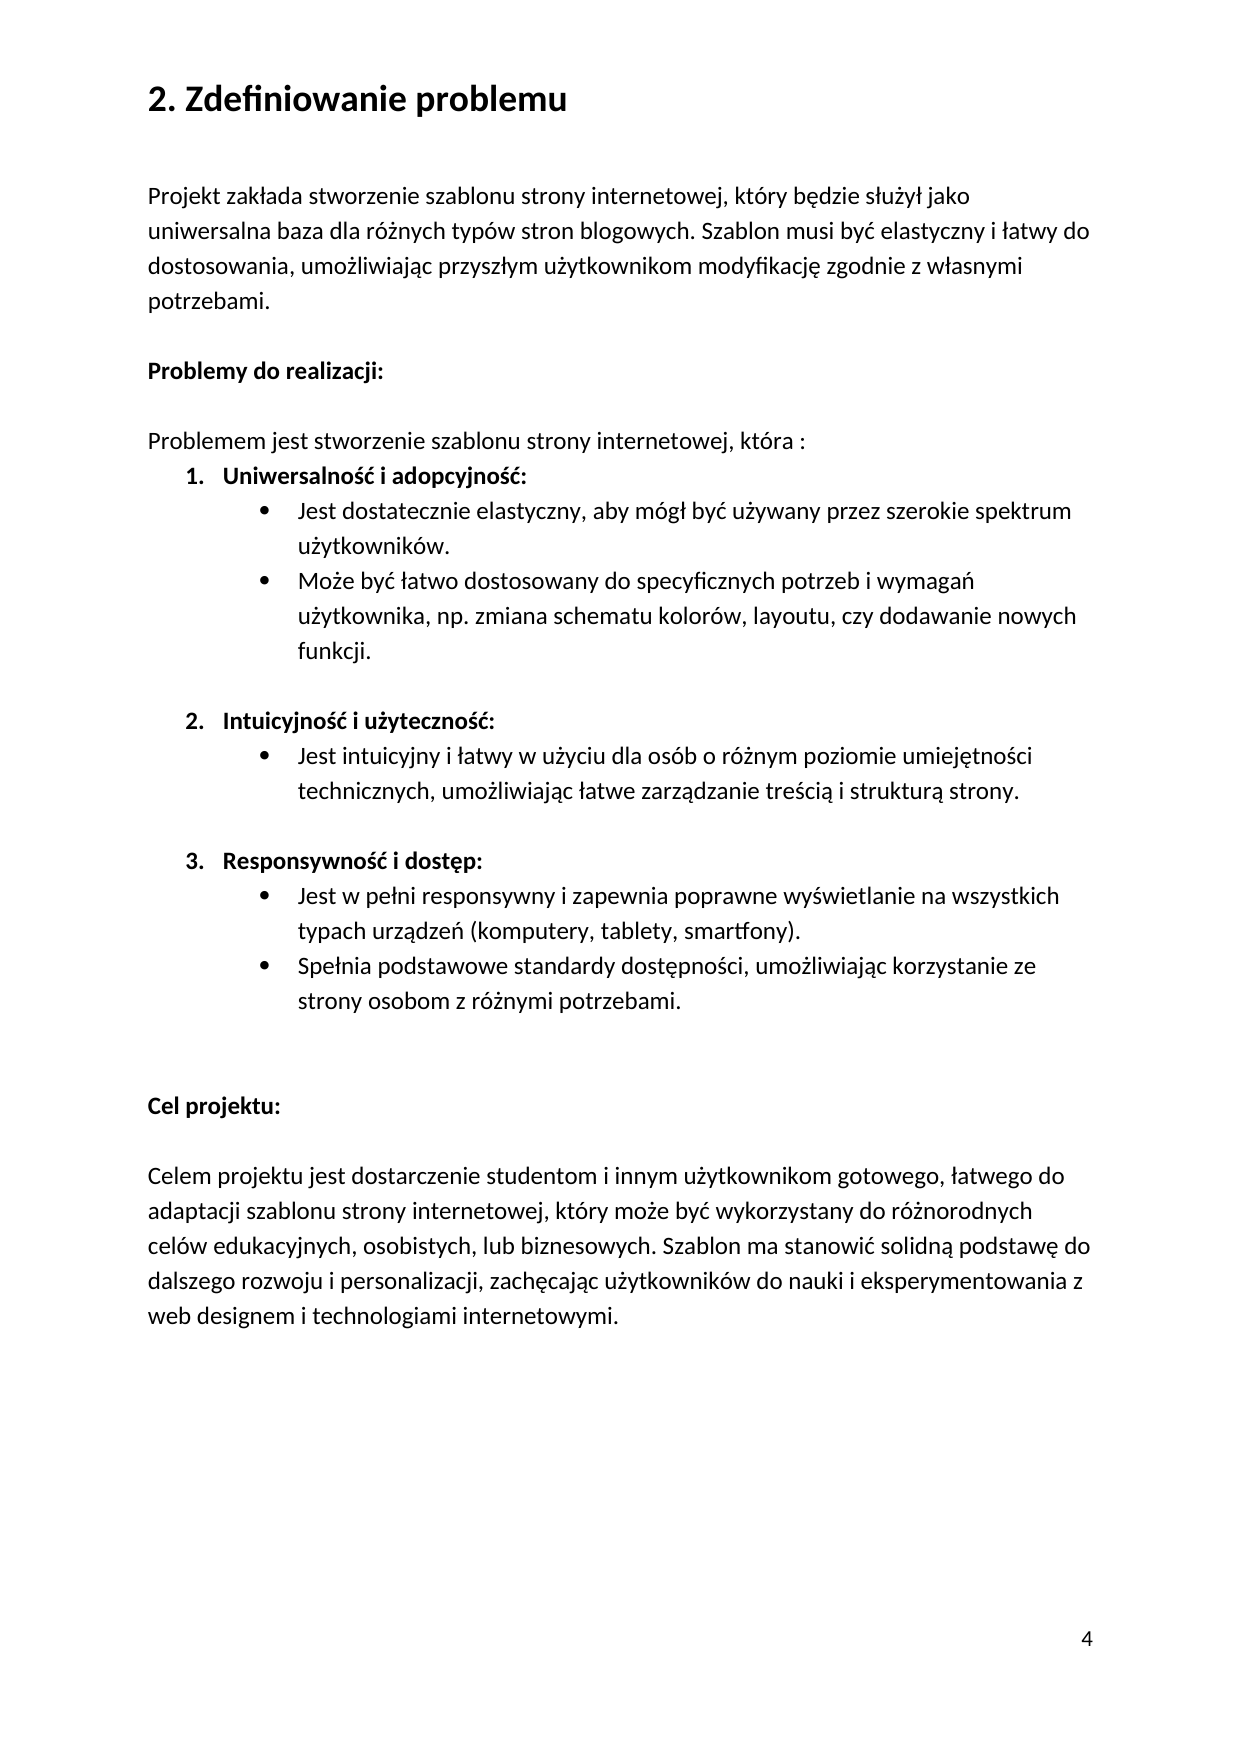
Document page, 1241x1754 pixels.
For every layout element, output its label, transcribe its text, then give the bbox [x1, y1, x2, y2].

list Jest intuicyjny i łatwy w użyciu dla osób o różnym poziomie umiejętności technicznych, umożliwiając łatwe zarządzanie treścią i strukturą strony. [260, 740, 1092, 806]
list Responsywność i dostęp: [185, 845, 1092, 876]
text Celem projektu jest dostarczenie studentom i innym użytkownikom gotowego, łatwego do adaptacji szablonu strony internetowej, który może być wykorzystany do różnorodnych celów edukacyjnych, osobistych, lub biznesowych. Szablon ma stanowić solidną podstawę do dalszego rozwoju i personalizacji, zachęcając użytkowników do nauki i eksperymentowania z web designem i technologiami internetowymi. [148, 1160, 1092, 1331]
list Jest w pełni responsywny i zapewnia poprawne wyświetlanie na wszystkich typach urządzeń (komputery, tablety, smartfony). [260, 880, 1092, 946]
text 2. Zdefiniowanie problemu [148, 75, 1092, 121]
text Cel projektu: [148, 1090, 1092, 1121]
list Jest dostatecznie elastyczny, aby mógł być używany przez szerokie spektrum użytkowników. [260, 495, 1092, 561]
list Uniwersalność i adopcyjność: [185, 460, 1092, 491]
text Problemy do realizacji: [148, 355, 1092, 386]
list Spełnia podstawowe standardy dostępności, umożliwiając korzystanie ze strony osobom z różnymi potrzebami. [260, 950, 1092, 1016]
list Może być łatwo dostosowany do specyficznych potrzeb i wymagań użytkownika, np. zmiana schematu kolorów, layoutu, czy dodawanie nowych funkcji. [260, 565, 1092, 666]
text Problemem jest stworzenie szablonu strony internetowej, która : [148, 425, 1092, 456]
list Intuicyjność i użyteczność: [185, 705, 1092, 736]
text Projekt zakłada stworzenie szablonu strony internetowej, który będzie służył jako uniwersalna baza dla różnych typów stron blogowych. Szablon musi być elastyczny i łatwy do dostosowania, umożliwiając przyszłym użytkownikom modyfikację zgodnie z własnymi potrzebami. [148, 180, 1092, 316]
